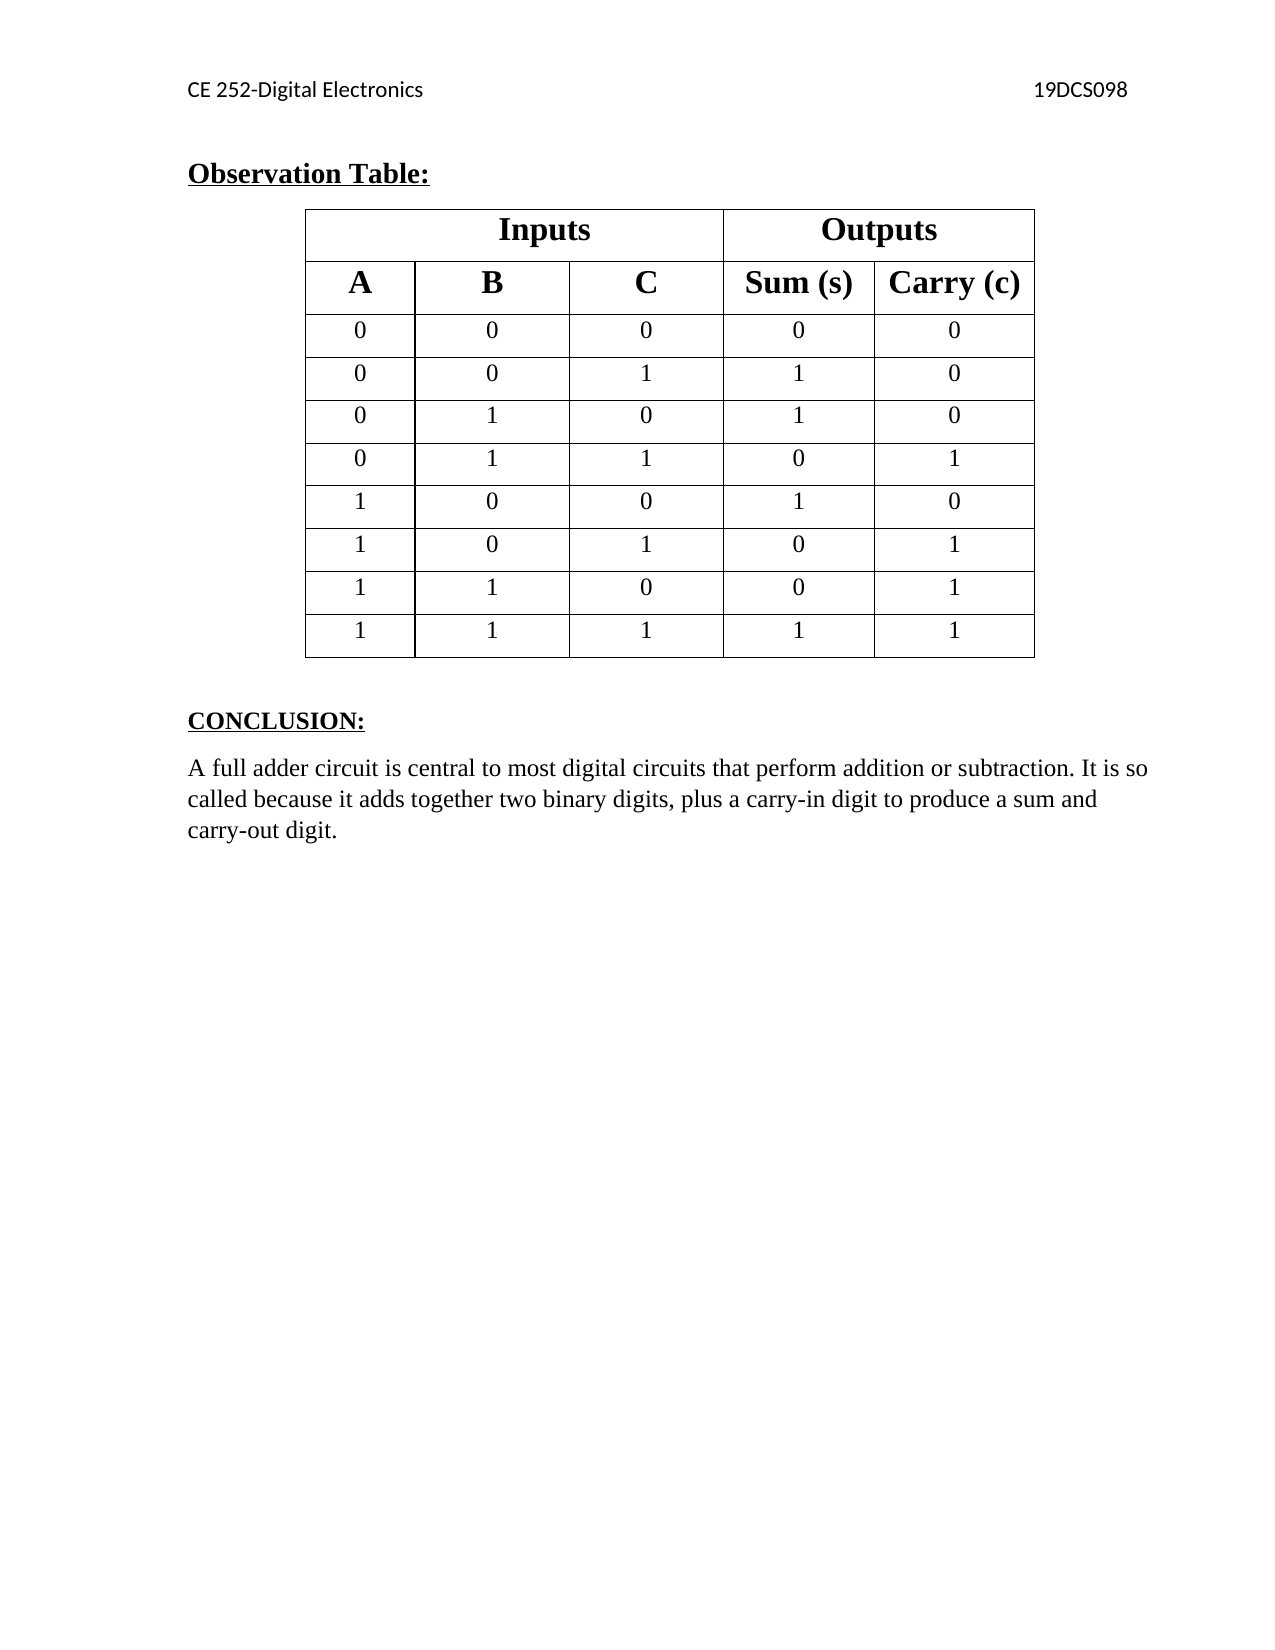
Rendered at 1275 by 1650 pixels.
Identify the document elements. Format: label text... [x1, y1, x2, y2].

table_cell 1 [875, 529, 1034, 571]
table_cell 0 [416, 358, 569, 399]
table_cell 0 [724, 529, 874, 571]
table_cell 1 [570, 444, 723, 485]
table_cell 1 [416, 444, 569, 485]
table_cell 0 [306, 358, 414, 399]
table_cell 0 [875, 486, 1034, 528]
table_cell 0 [306, 444, 414, 485]
table_cell 1 [416, 572, 569, 614]
table_cell B [416, 262, 569, 314]
table_cell 1 [724, 486, 874, 528]
table_cell 1 [875, 444, 1034, 485]
table_cell 1 [724, 615, 874, 657]
table_header Inputs [306, 210, 723, 261]
table_cell 0 [570, 401, 723, 442]
table_cell 0 [875, 401, 1034, 442]
text CONCLUSION: [187, 706, 1152, 734]
table_cell 1 [724, 401, 874, 442]
table_cell 1 [570, 615, 723, 657]
table_cell Carry (c) [875, 262, 1034, 314]
table_cell 0 [724, 315, 874, 357]
table_cell 0 [724, 444, 874, 485]
table_cell 0 [416, 529, 569, 571]
table_cell 1 [306, 486, 414, 528]
table_cell 0 [875, 358, 1034, 399]
table_cell 1 [306, 572, 414, 614]
table_cell 1 [416, 401, 569, 442]
table_cell 0 [570, 572, 723, 614]
table_cell 0 [724, 572, 874, 614]
table_cell 1 [306, 529, 414, 571]
table_header Outputs [724, 210, 1034, 261]
table_cell 0 [875, 315, 1034, 357]
table_cell 0 [306, 315, 414, 357]
table_cell Sum (s) [724, 262, 874, 314]
table_cell 0 [416, 486, 569, 528]
text Observation Table: [187, 156, 1152, 189]
table_cell 0 [306, 401, 414, 442]
table_cell 1 [416, 615, 569, 657]
text A full adder circuit is central to most digital circuits that perform addition or subtraction. It is so called because it adds together two binary digits, plus a carry-in digit to produce a sum and carry-out digit. [187, 753, 1152, 844]
table_cell A [306, 262, 414, 314]
table_cell 0 [416, 315, 569, 357]
table_cell 1 [306, 615, 414, 657]
table_cell 1 [570, 529, 723, 571]
table_cell 1 [875, 572, 1034, 614]
table_cell 0 [570, 315, 723, 357]
table_cell 1 [724, 358, 874, 399]
table_cell C [570, 262, 723, 314]
table_cell 1 [570, 358, 723, 399]
table_cell 0 [570, 486, 723, 528]
table_cell 1 [875, 615, 1034, 657]
